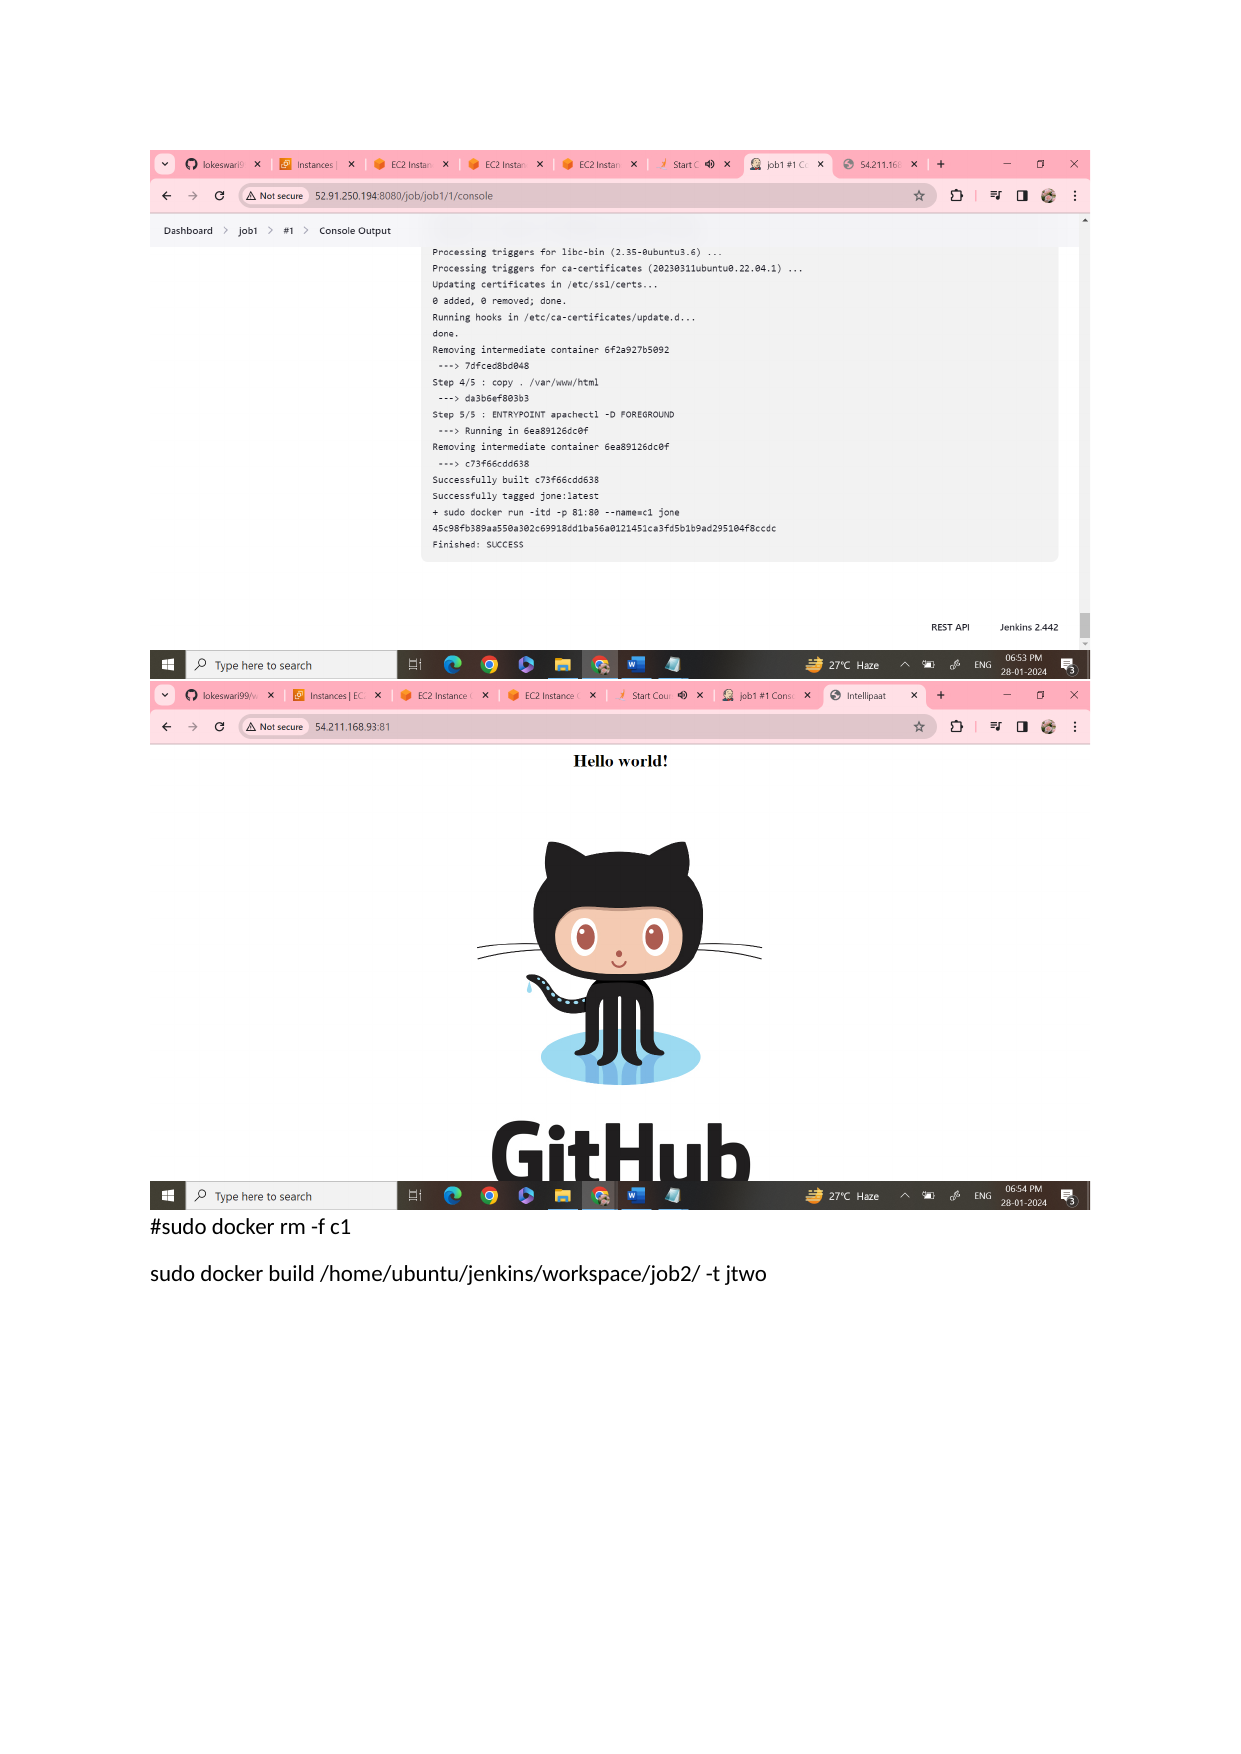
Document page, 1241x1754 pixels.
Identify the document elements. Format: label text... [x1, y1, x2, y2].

text #sudo docker rm -f c1 [150, 1210, 1090, 1240]
text sudo docker build /home/ubuntu/jenkins/workspace/job2/ -t jtwo [150, 1259, 1090, 1287]
picture [150, 681, 1091, 1210]
picture [150, 150, 1091, 679]
